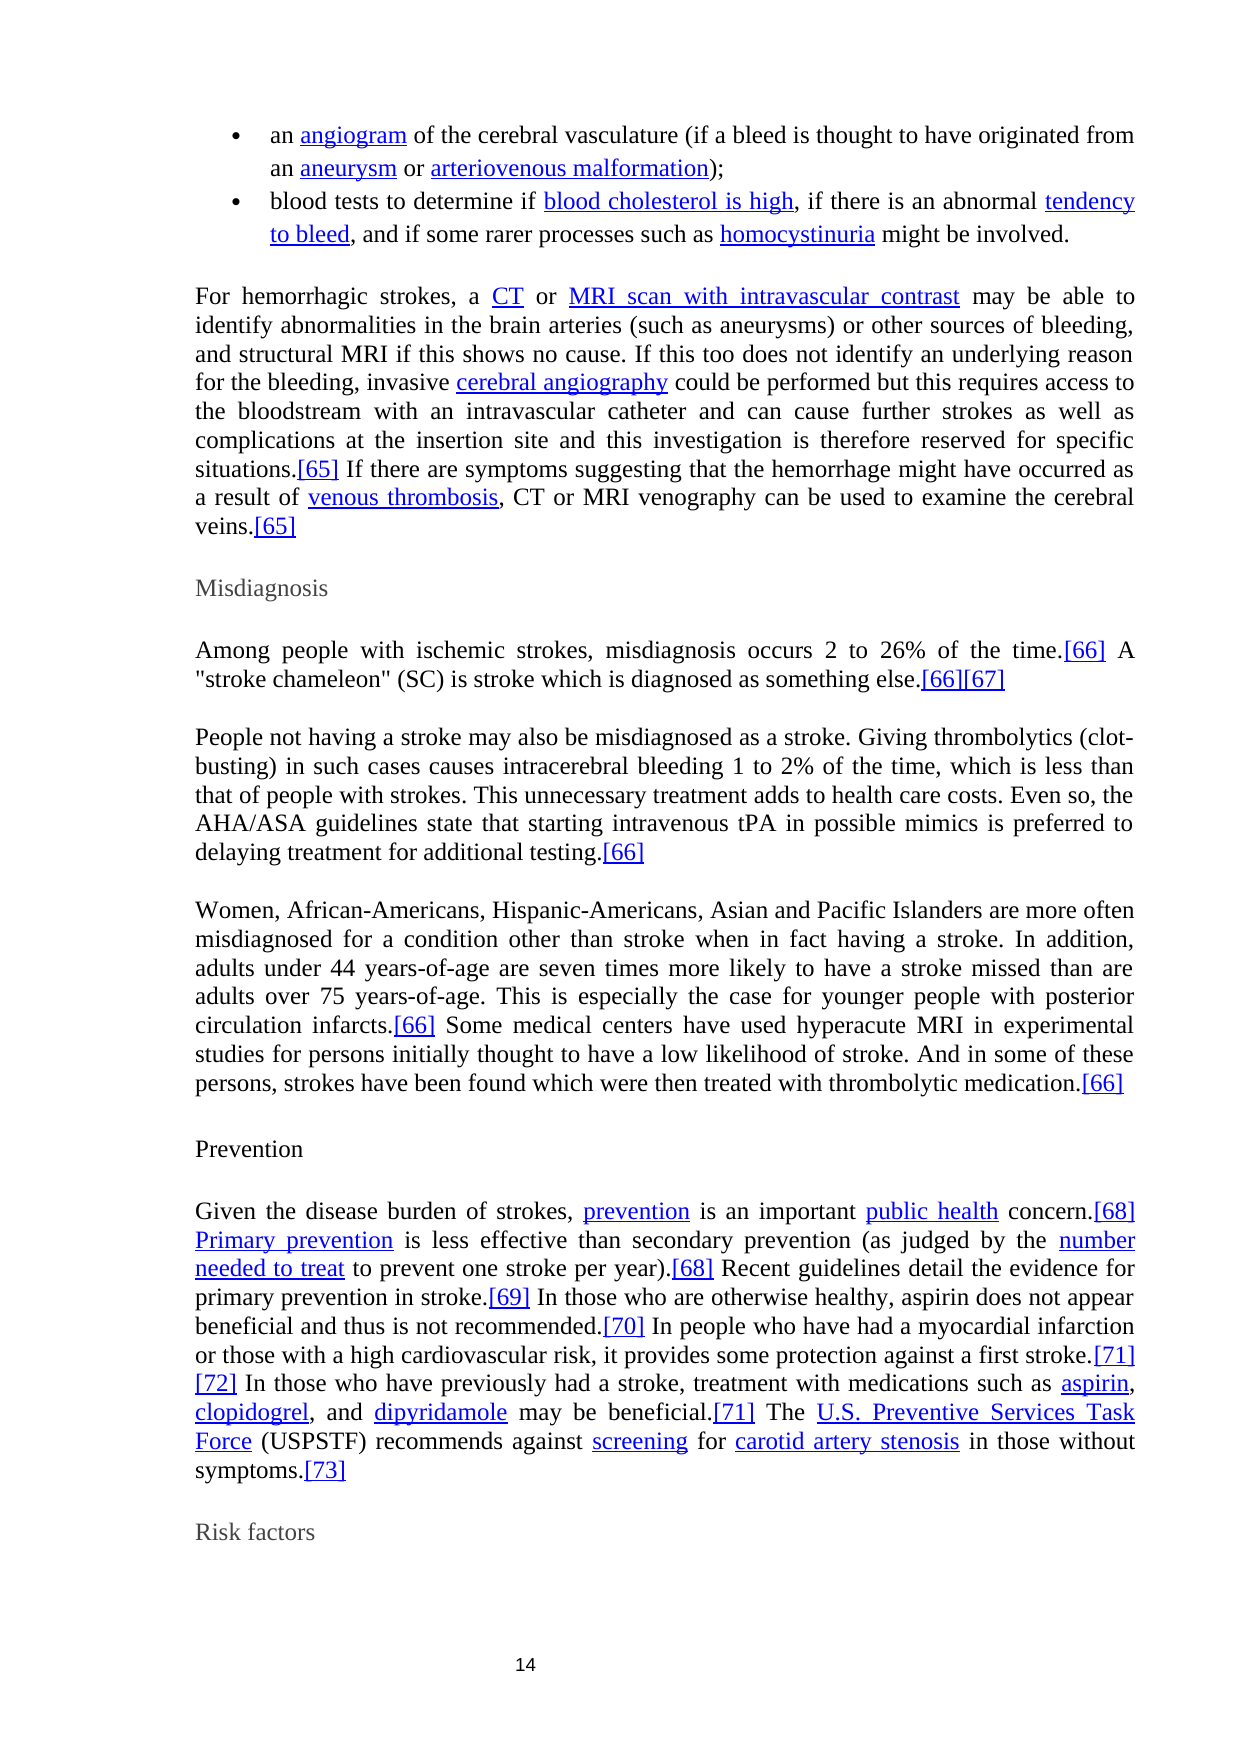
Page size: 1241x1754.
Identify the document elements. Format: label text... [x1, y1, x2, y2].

text Women, African-Americans, Hispanic-Americans, Asian and Pacific Islanders are more often misdiagnosed for a condition other than stroke when in fact having a stroke. In addition, adults under 44 years-of-age are seven times more likely to have a stroke missed than are adults over 75 years-of-age. This is especially the case for younger people with posterior circulation infarcts.[66] Some medical centers have used hyperacute MRI in experimental studies for persons initially thought to have a low likelihood of stroke. And in some of these persons, strokes have been found which were then treated with thrombolytic medication.[66] [195, 895, 1135, 1096]
text People not having a stroke may also be misdiagnosed as a stroke. Giving thrombolytics (clot-busting) in such cases causes intracerebral bleeding 1 to 2% of the time, which is less than that of people with strokes. This unnecessary treatment adds to health care costs. Even so, the AHA/ASA guidelines state that starting intravenous tPA in possible mimics is preferred to delaying treatment for additional testing.[66] [195, 722, 1135, 866]
text Among people with ischemic strokes, misdiagnosis occurs 2 to 26% of the time.[66] A "stroke chameleon" (SC) is stroke which is diagnosed as something else.[66][67] [195, 636, 1135, 693]
subtitle Misdiagnosis [195, 573, 1135, 602]
subtitle Risk factors [195, 1517, 1135, 1546]
text For hemorrhagic strokes, a CT or MRI scan with intravascular contrast may be able to identify abnormalities in the brain arteries (such as aneurysms) or other sources of bleeding, and structural MRI if this shows no cause. If this too does not identify an underlying reason for the bleeding, invasive cerebral angiography could be performed but this requires access to the bloodstream with an intravascular catheter and can cause further strokes as well as complications at the insertion site and this investigation is therefore reserved for specific situations.[65] If there are symptoms suggesting that the hemorrhage might have occurred as a result of venous thrombosis, CT or MRI venography can be used to examine the cerebral veins.[65] [195, 281, 1135, 540]
subtitle Prevention [195, 1134, 1135, 1163]
text Given the disease burden of strokes, prevention is an important public health concern.[68] Primary prevention is less effective than secondary prevention (as judged by the number needed to treat to prevent one stroke per year).[68] Recent guidelines detail the evidence for primary prevention in stroke.[69] In those who are otherwise healthy, aspirin does not appear beneficial and thus is not recommended.[70] In people who have had a myocardial infarction or those with a high cardiovascular risk, it provides some protection against a first stroke.[71][72] In those who have previously had a stroke, treatment with medications such as aspirin, clopidogrel, and dipyridamole may be beneficial.[71] The U.S. Preventive Services Task Force (USPSTF) recommends against screening for carotid artery stenosis in those without symptoms.[73] [195, 1196, 1135, 1483]
list an angiogram of the cerebral vasculature (if a bleed is thought to have originated from an aneurysm or arteriovenous malformation); [232, 120, 1135, 182]
list blood tests to determine if blood cholesterol is high, if there is an abnormal tendency to bleed, and if some rarer processes such as homocystinuria might be involved. [232, 186, 1135, 248]
